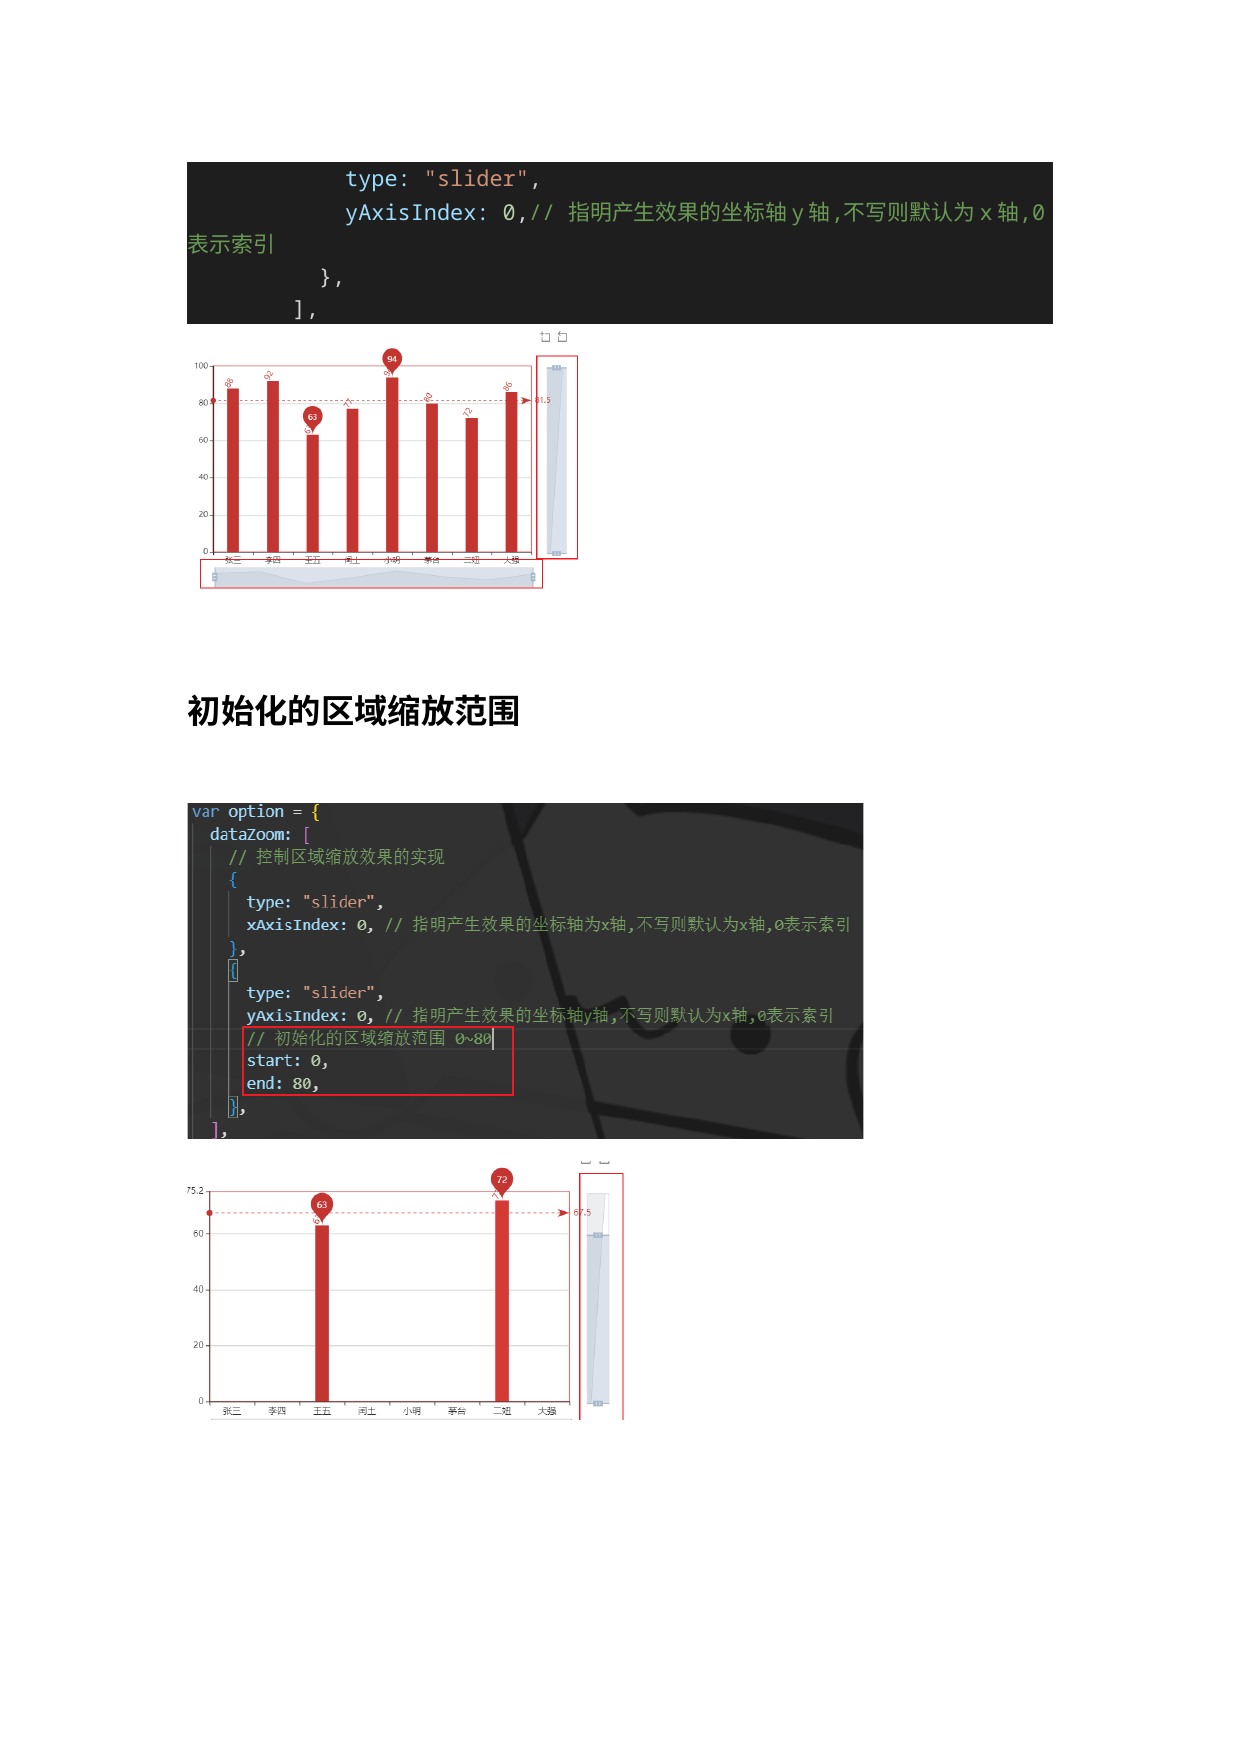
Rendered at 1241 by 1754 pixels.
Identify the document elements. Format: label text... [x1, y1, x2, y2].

subtitle 初始化的区域缩放范围 [187, 677, 1053, 742]
text type: "slider", [187, 162, 1053, 194]
text }, [187, 259, 1053, 292]
picture [187, 803, 864, 1139]
text yAxisIndex: 0,// 指明产生效果的坐标轴y轴,不写则默认为x轴,0表示索引 [187, 194, 1053, 259]
picture [187, 1161, 642, 1420]
picture [187, 324, 598, 593]
text ], [187, 292, 1053, 324]
